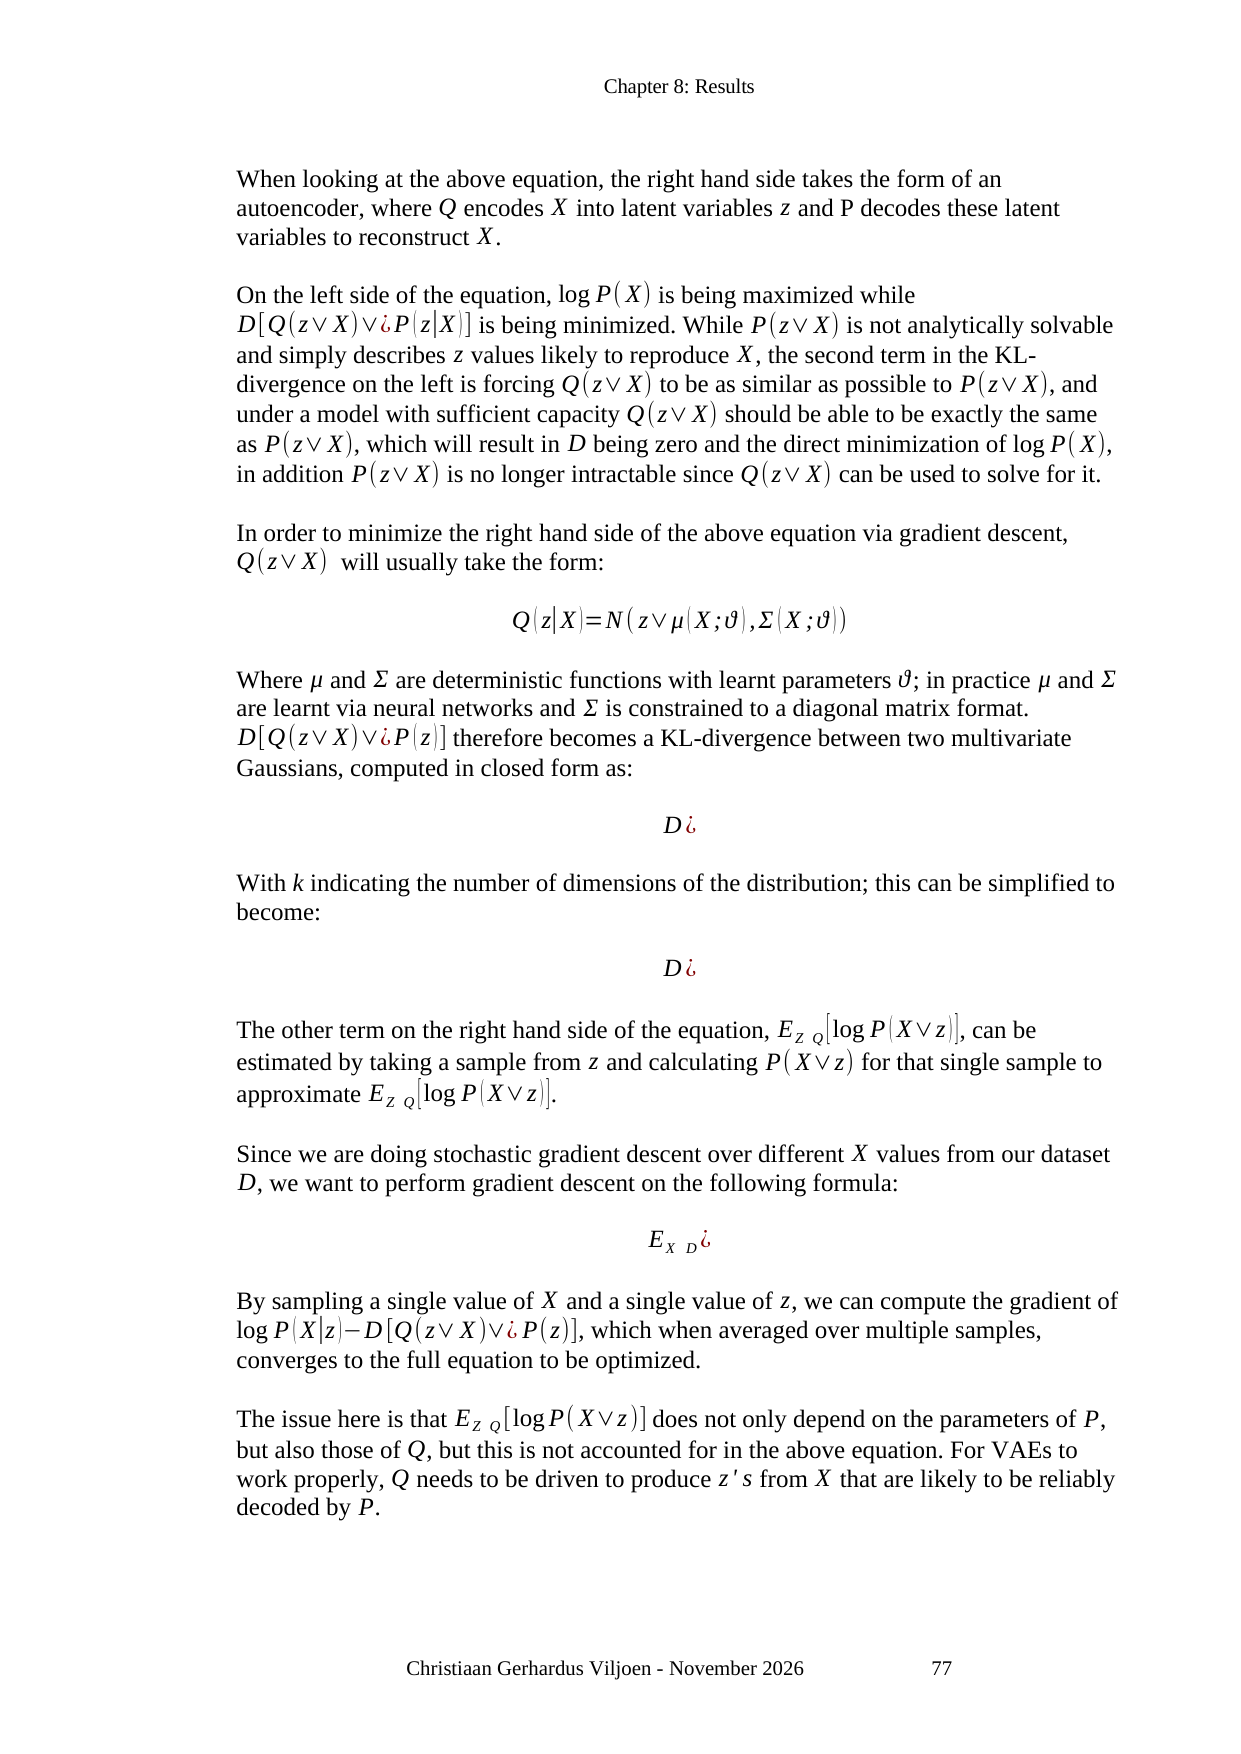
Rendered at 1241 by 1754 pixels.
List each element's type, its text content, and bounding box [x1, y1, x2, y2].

text In order to minimize the right hand side of the above equation via gradient descent, will usually take the form: [236, 518, 1122, 576]
text When looking at the above equation, the right hand side takes the form of an autoencoder, where encodes into latent variables and P decodes these latent variables to reconstruct . [236, 164, 1122, 250]
text The issue here is that does not only depend on the parameters of , but also those of , but this is not accounted for in the above equation. For VAEs to work properly, needs to be driven to produce from that are likely to be reliably decoded by . [236, 1403, 1122, 1521]
text Since we are doing stochastic gradient descent over different values from our dataset , we want to perform gradient descent on the following formula: [236, 1139, 1122, 1197]
text The other term on the right hand side of the equation, , can be estimated by taking a sample from and calculating for that single sample to approximate . [236, 1012, 1122, 1111]
text With k indicating the number of dimensions of the distribution; this can be simplified to become: [236, 868, 1122, 926]
text On the left side of the equation, is being maximized while is being minimized. While is not analytically solvable and simply describes values likely to reproduce , the second term in the KL-divergence on the left is forcing to be as similar as possible to , and under a model with sufficient capacity should be able to be exactly the same as , which will result in being zero and the direct minimization of , in addition is no longer intractable since can be used to solve for it. [236, 279, 1122, 489]
text Where and are deterministic functions with learnt parameters ; in practice and are learnt via neural networks and is constrained to a diagonal matrix format. therefore becomes a KL-divergence between two multivariate Gaussians, computed in closed form as: [236, 665, 1122, 782]
text By sampling a single value of and a single value of , we can compute the gradient of , which when averaged over multiple samples, converges to the full equation to be optimized. [236, 1286, 1122, 1374]
